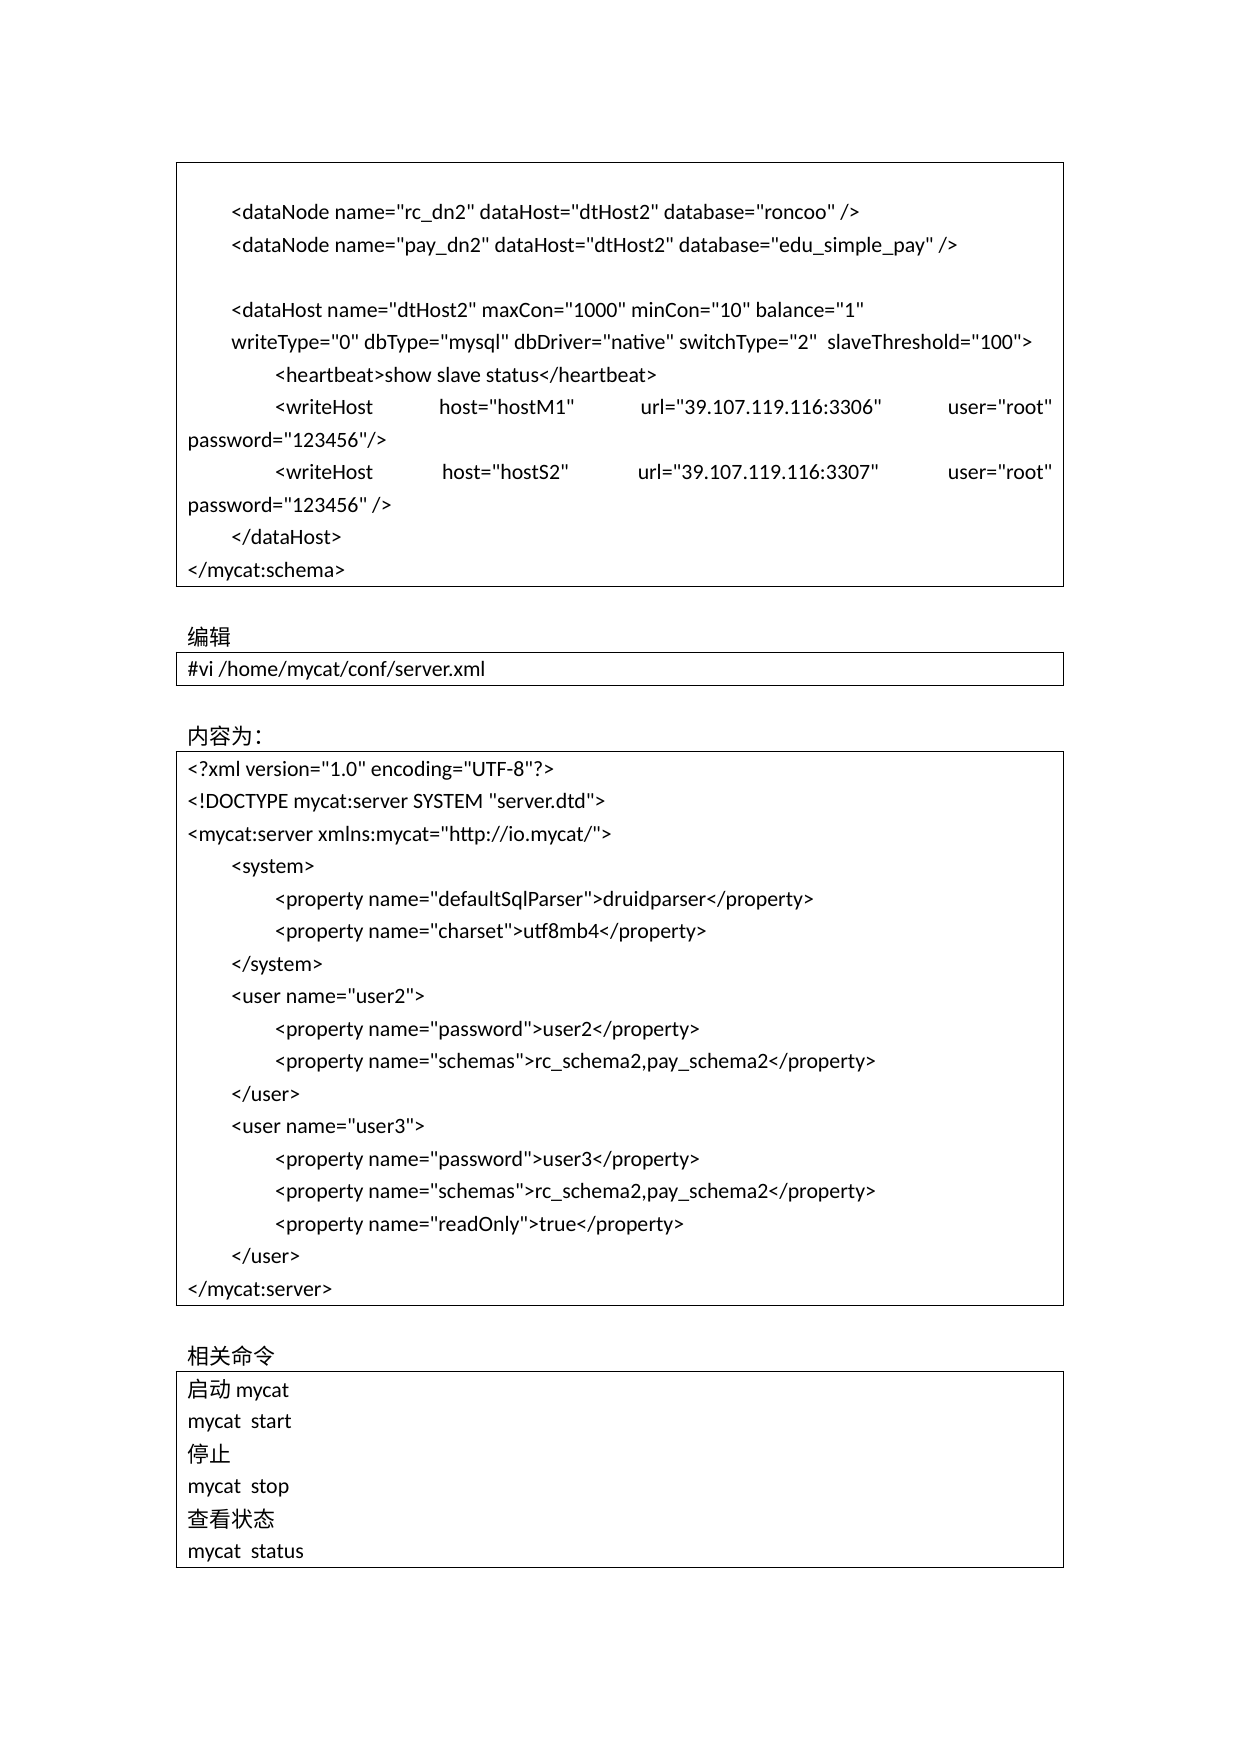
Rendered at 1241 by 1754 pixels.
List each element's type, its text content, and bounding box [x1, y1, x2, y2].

list 相关命令 [187, 1338, 1053, 1371]
table_header <?xml version="1.0" encoding="UTF-8"?> <!DOCTYPE mycat:server SYSTEM "server.dtd"> <mycat:server xmlns:mycat="http://io.mycat/"> <system> <property name="defaultSqlParser">druidparser</property> <property name="charset">utf8mb4</property> </system> <user name="user2"> <property name="password">user2</property> <property name="schemas">rc_schema2,pay_schema2</property> </user> <user name="user3"> <property name="password">user3</property> <property name="schemas">rc_schema2,pay_schema2</property> <property name="readOnly">true</property> </user> </mycat:server> [177, 752, 1063, 1305]
table_header #vi /home/mycat/conf/server.xml [177, 653, 1063, 685]
table_header 启动mycat mycat start 停止 mycat stop 查看状态 mycat status [177, 1372, 1063, 1567]
text 编辑 [187, 619, 1053, 652]
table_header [177, 163, 1063, 586]
list 内容为： [187, 719, 1053, 751]
